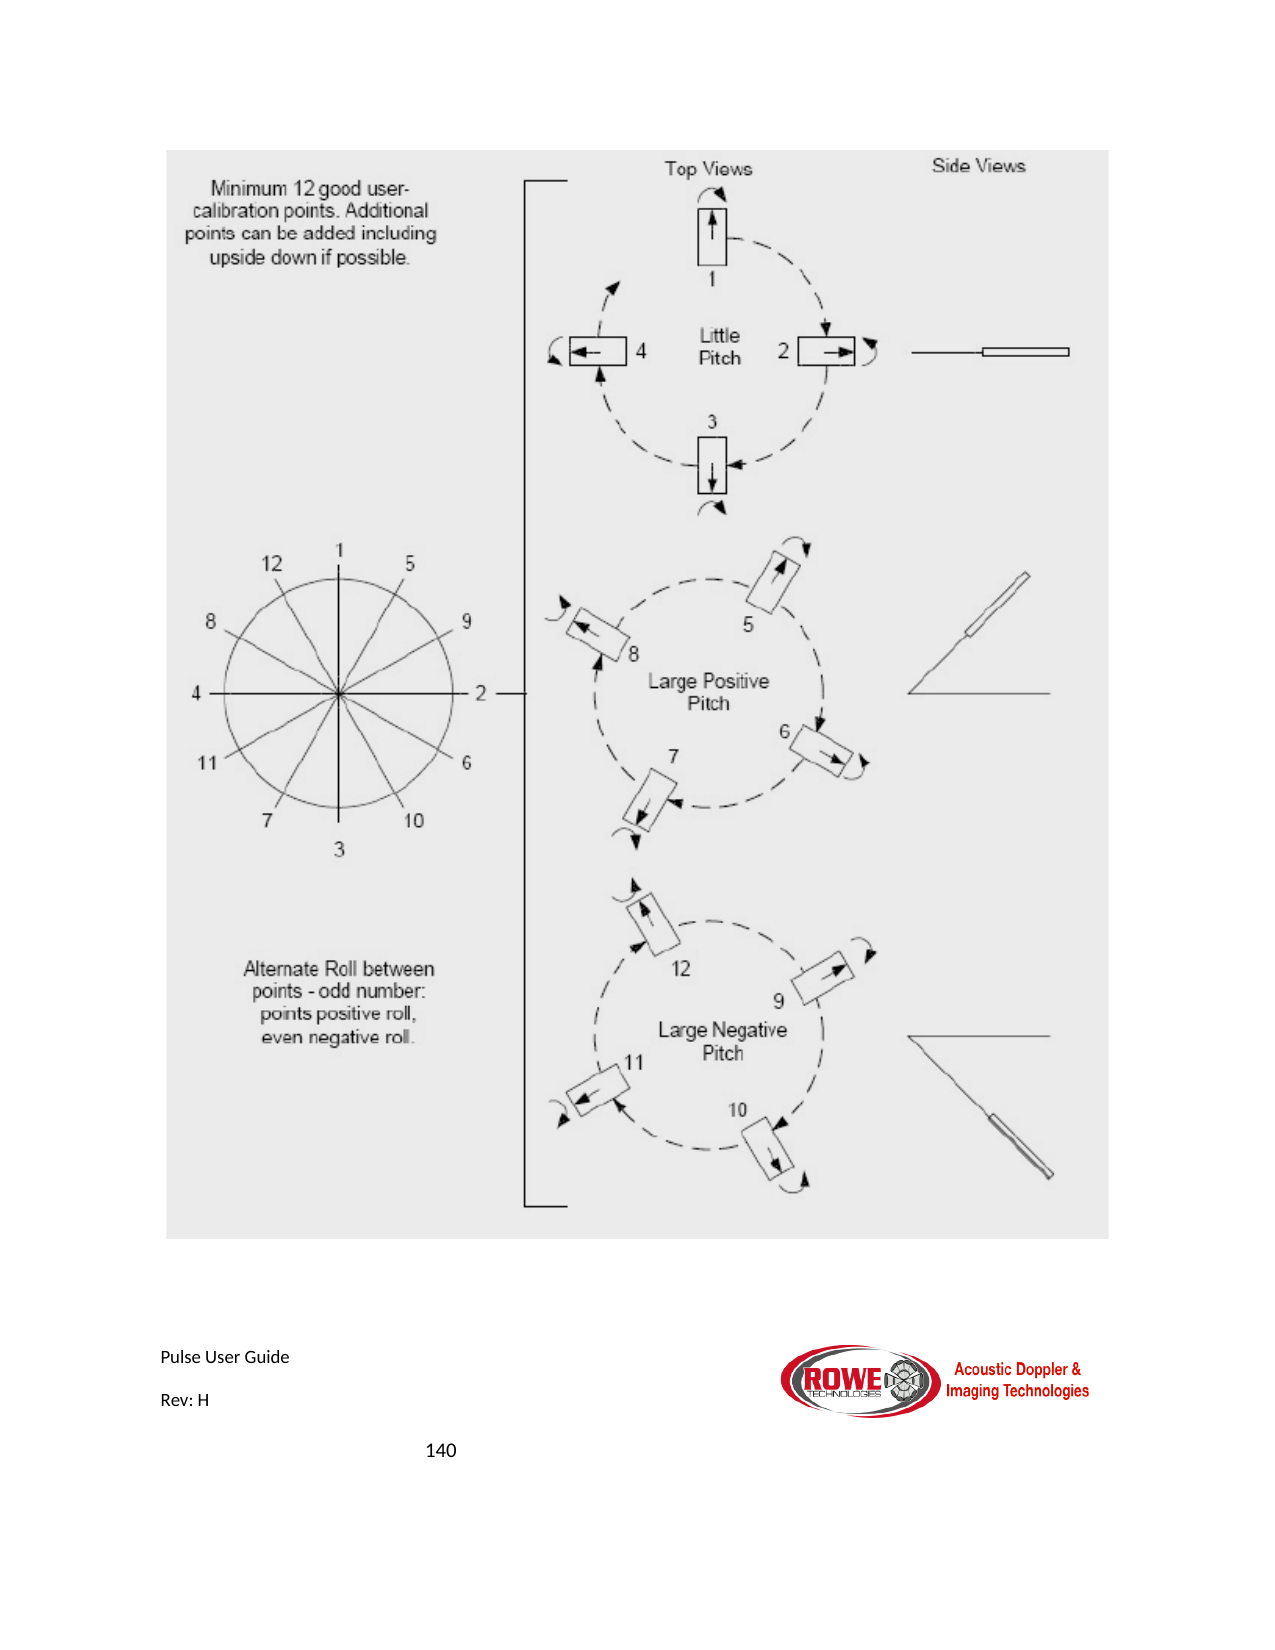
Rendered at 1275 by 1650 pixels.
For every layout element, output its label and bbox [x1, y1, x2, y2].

picture [166, 150, 1109, 1239]
picture [780, 1344, 1125, 1425]
